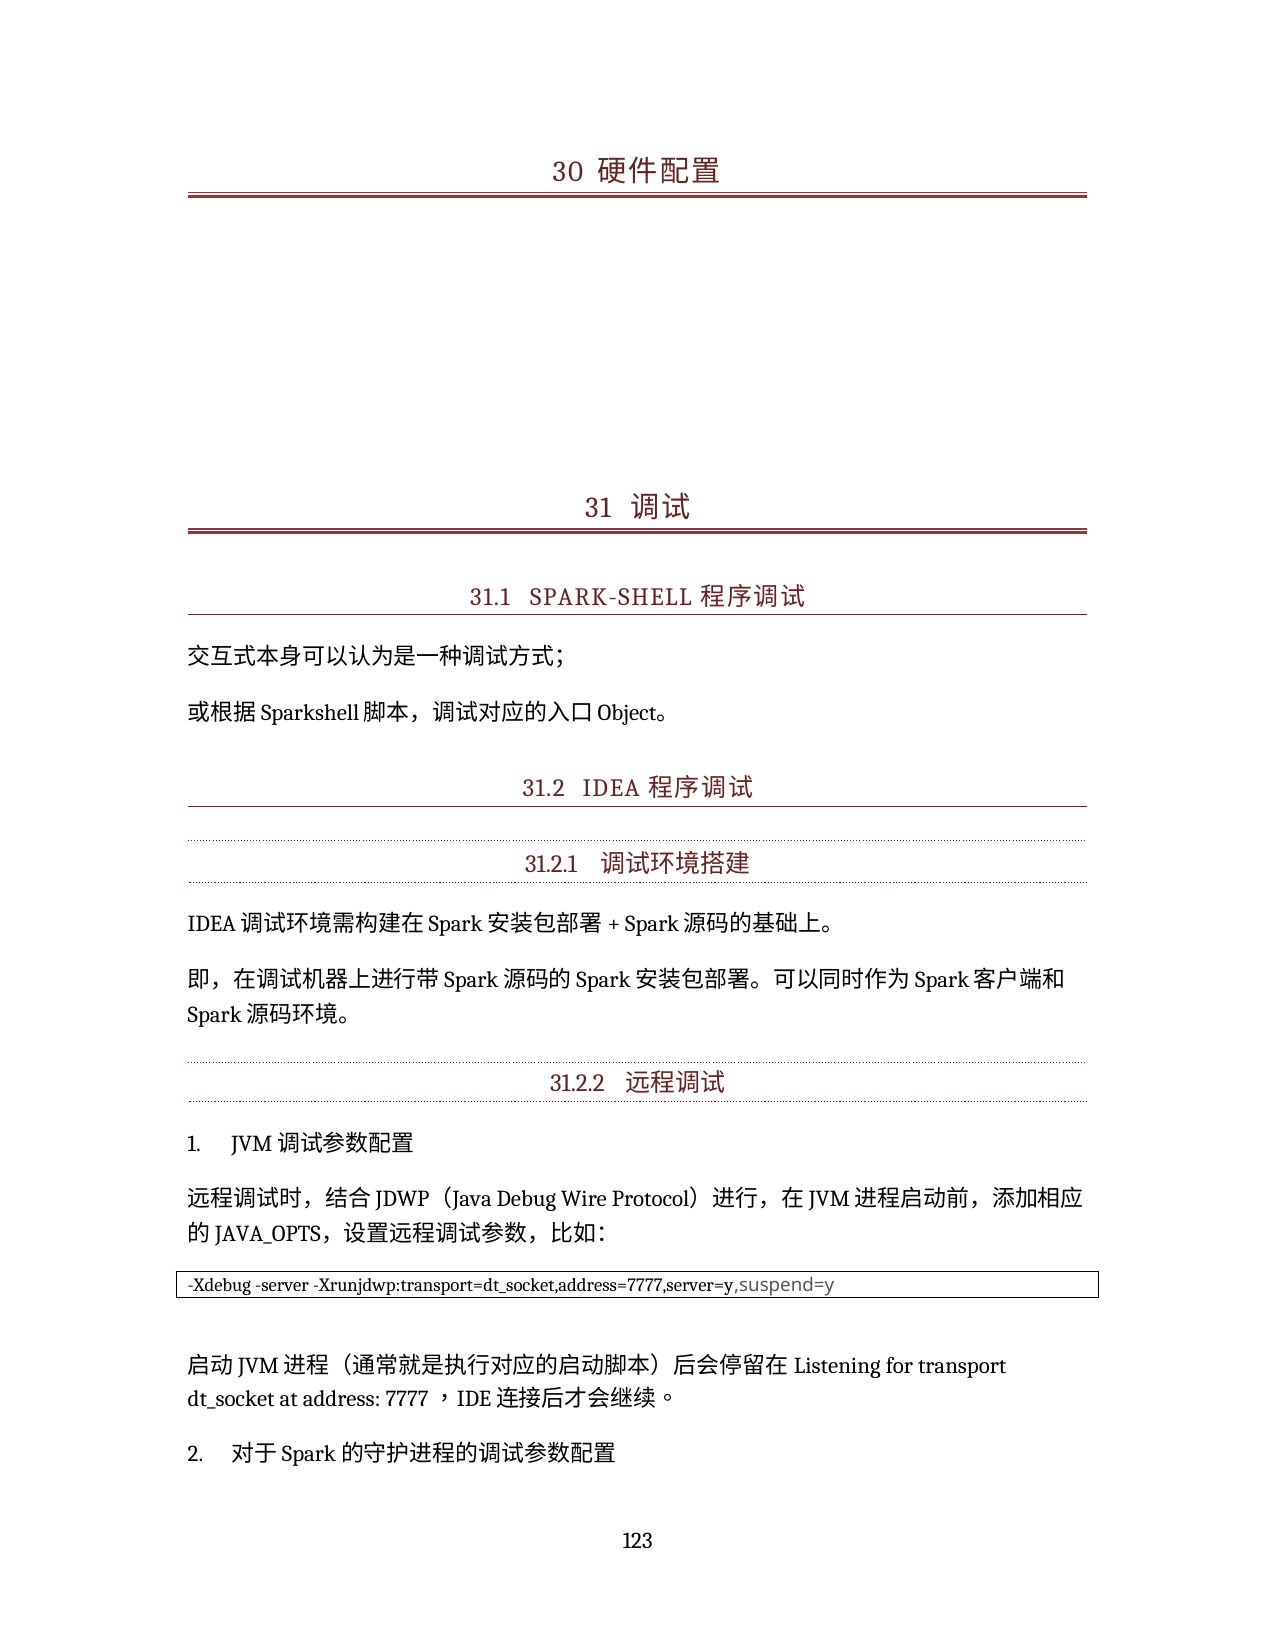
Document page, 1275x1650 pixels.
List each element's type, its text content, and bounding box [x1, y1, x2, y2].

text 远程调试时，结合JDWP（Java Debug Wire Protocol）进行，在JVM进程启动前，添加相应的JAVA_OPTS，设置远程调试参数，比如： [187, 1180, 1087, 1248]
list 对于Spark 的守护进程的调试参数配置 [187, 1435, 1087, 1468]
text 即，在调试机器上进行带Spark源码的Spark 安装包部署。可以同时作为Spark客户端和Spark 源码环境。 [187, 961, 1087, 1029]
subtitle Spark-shell 程序调试 [187, 578, 1087, 615]
text 启动JVM进程（通常就是执行对应的启动脚本）后会停留在 Listening for transport dt_socket at address: 7777 ，IDE连接后才会继续。 [187, 1347, 1087, 1413]
list JVM调试参数配置 [187, 1124, 1087, 1158]
subtitle 远程调试 [187, 1062, 1087, 1102]
subtitle IDEA 程序调试 [187, 770, 1087, 807]
table_header -Xdebug -server -Xrunjdwp:transport=dt_socket,address=7777,server=y,suspend=y [177, 1272, 1098, 1297]
text IDEA调试环境需构建在Spark 安装包部署 + Spark源码的基础上。 [187, 905, 1087, 938]
subtitle 调试环境搭建 [187, 840, 1087, 883]
subtitle 硬件配置 [187, 150, 1087, 198]
text 或根据Sparkshell脚本，调试对应的入口Object。 [187, 693, 1087, 727]
subtitle 调试 [187, 484, 1087, 534]
text 交互式本身可以认为是一种调试方式； [187, 638, 1087, 671]
